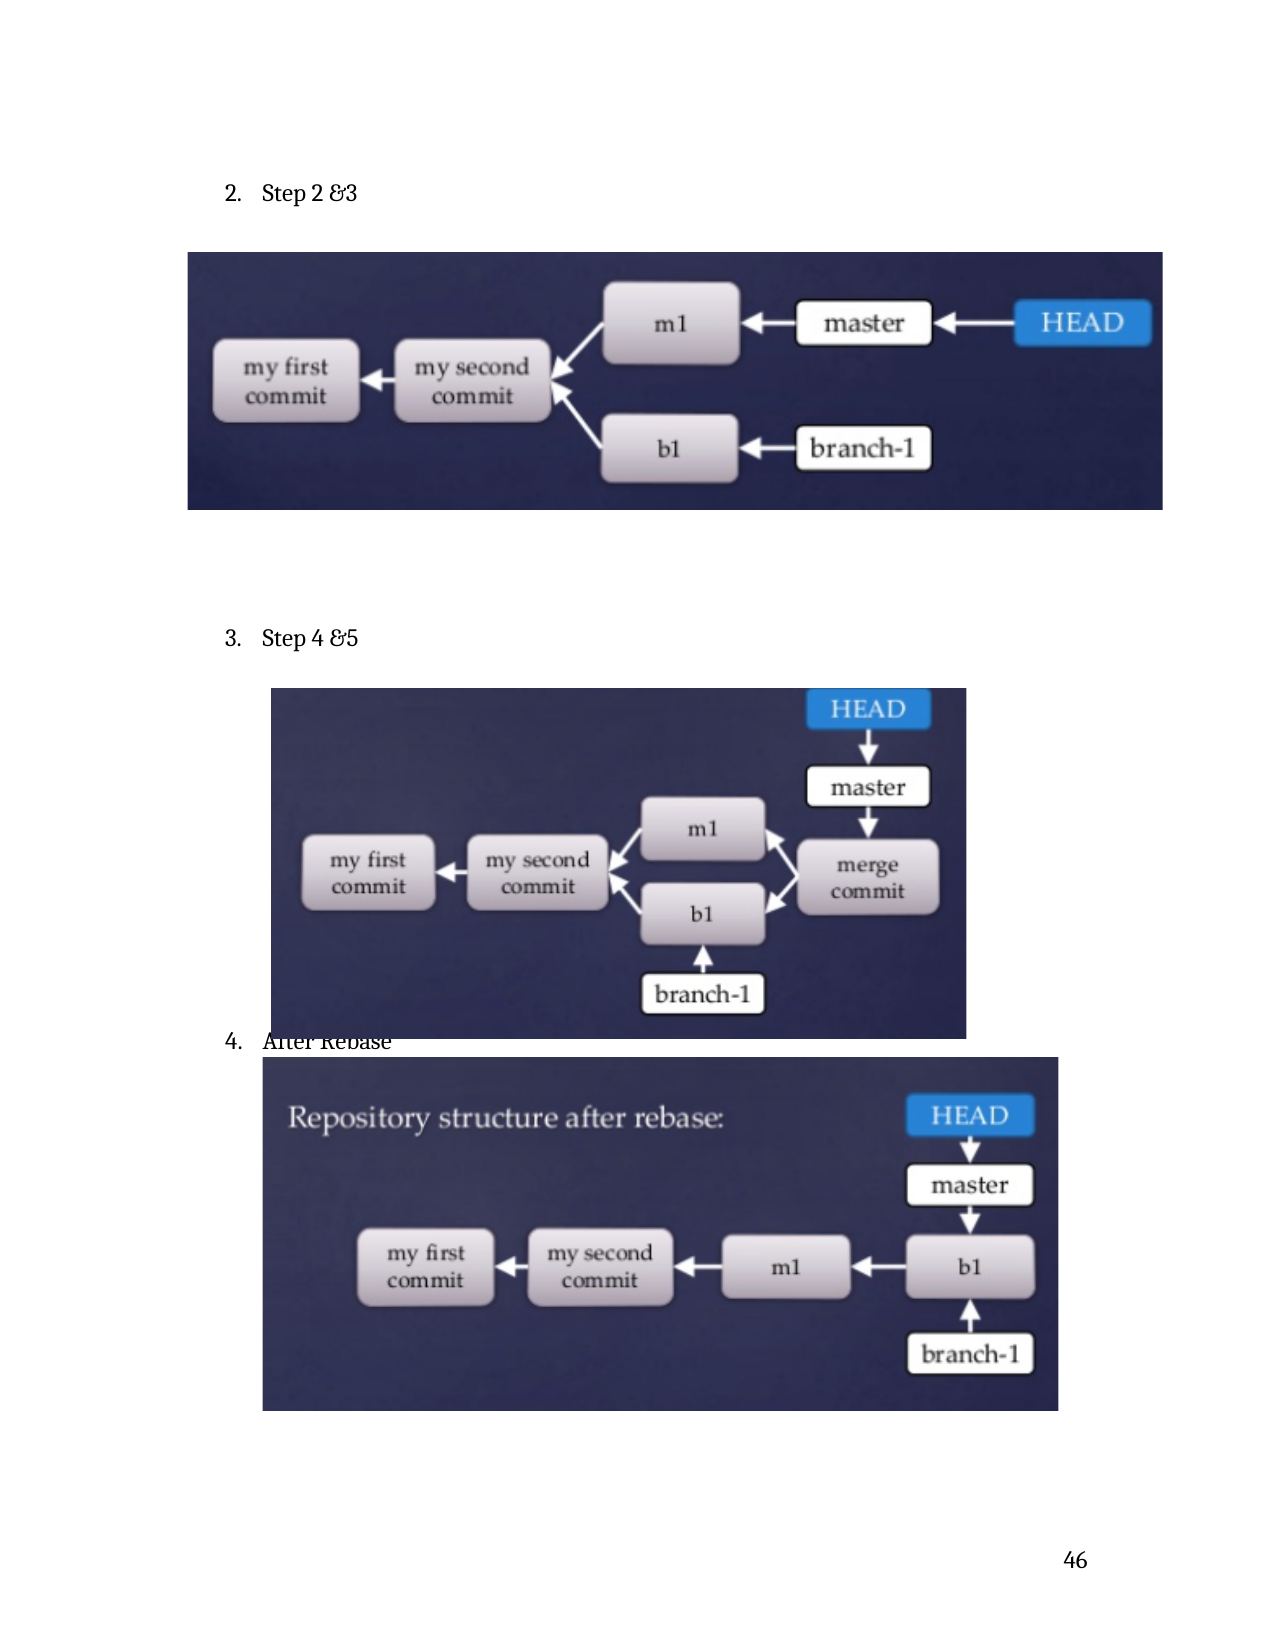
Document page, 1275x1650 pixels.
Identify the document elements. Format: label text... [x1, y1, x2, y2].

picture [271, 688, 967, 1039]
list After Rebase [225, 1027, 1087, 1056]
list Step 4 &5 [225, 624, 1087, 653]
picture [187, 252, 1163, 510]
list Step 2 &3 [225, 179, 1087, 207]
picture [262, 1057, 1059, 1411]
